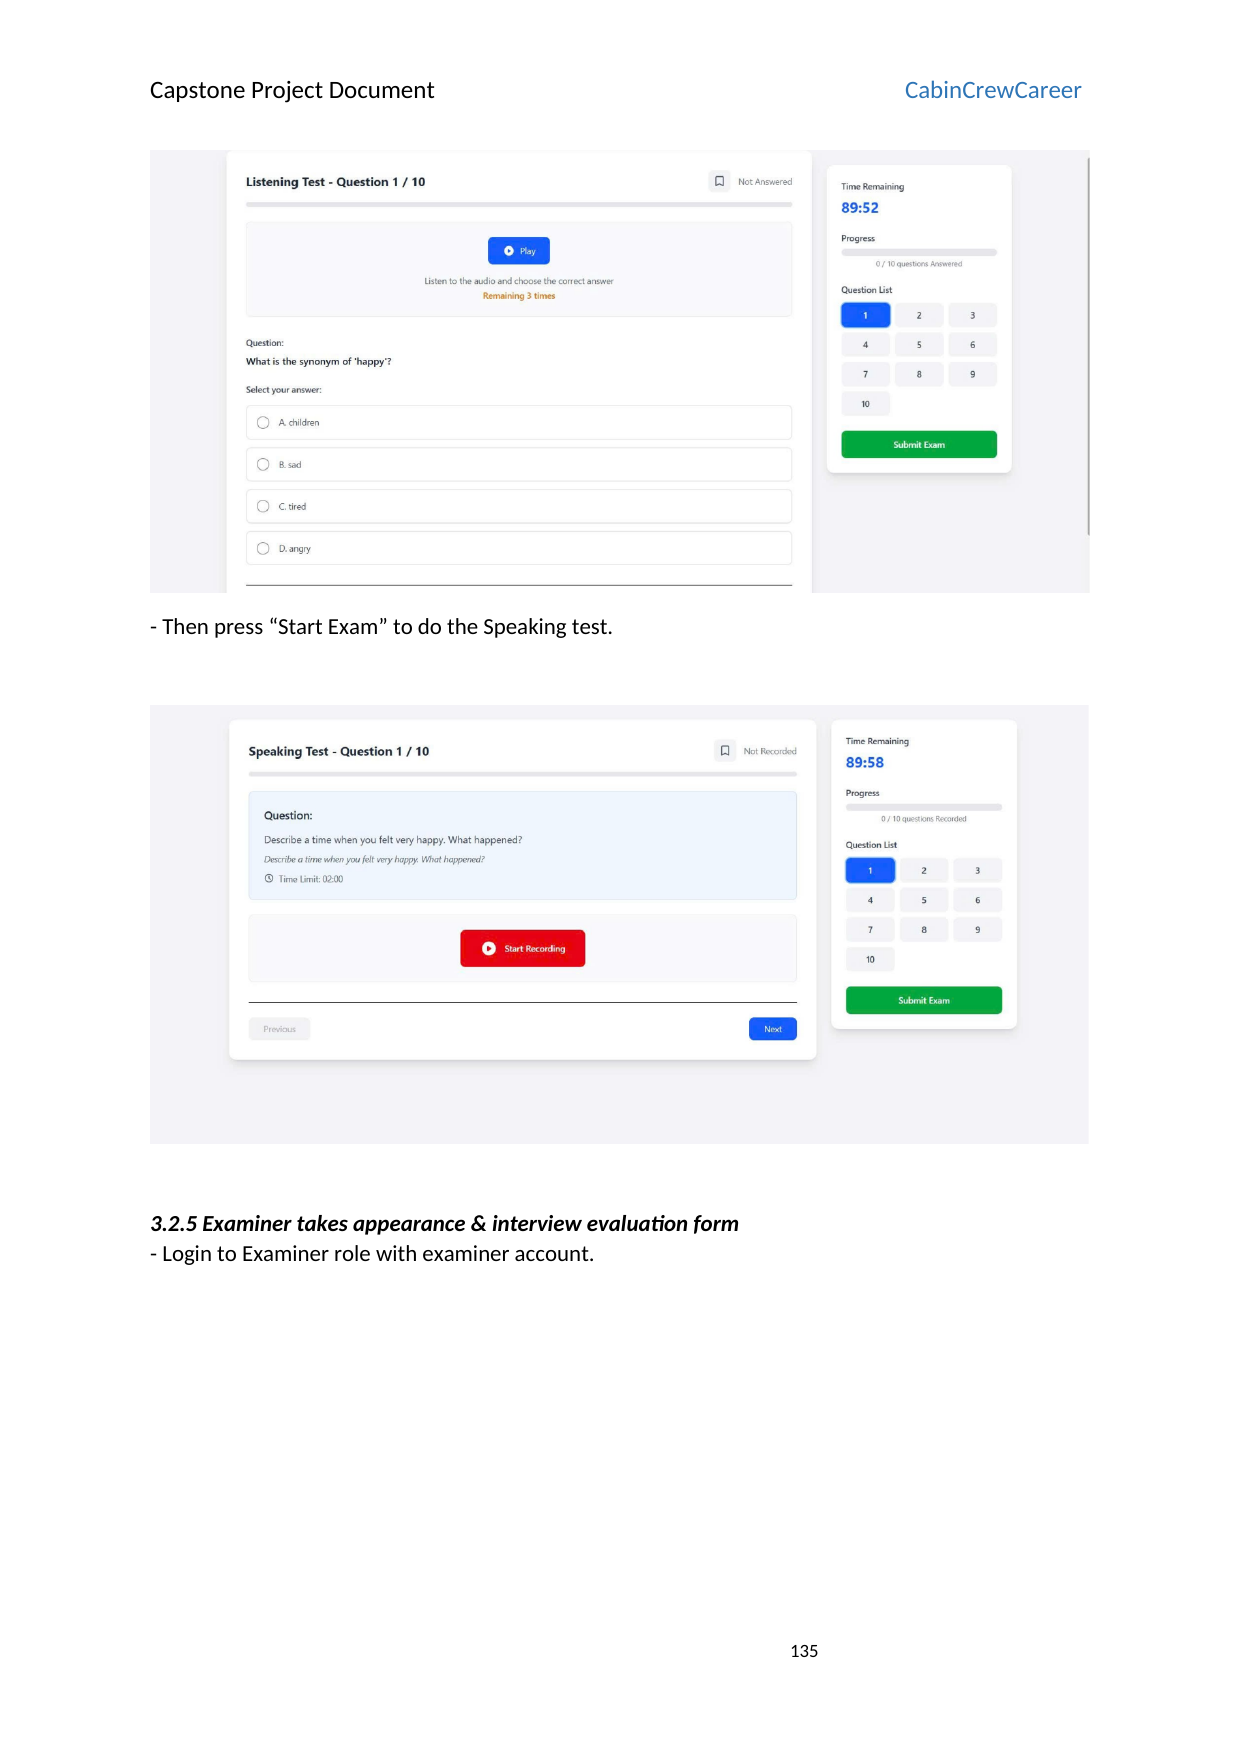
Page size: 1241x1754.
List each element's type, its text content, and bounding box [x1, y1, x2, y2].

picture [150, 705, 1089, 1144]
picture [150, 150, 1090, 593]
text - Login to Examiner role with examiner account. [150, 1239, 1090, 1267]
subtitle 3.2.5 Examiner takes appearance & interview evaluation form [150, 1209, 1090, 1237]
text - Then press “Start Exam” to do the Speaking test. [150, 612, 1090, 640]
